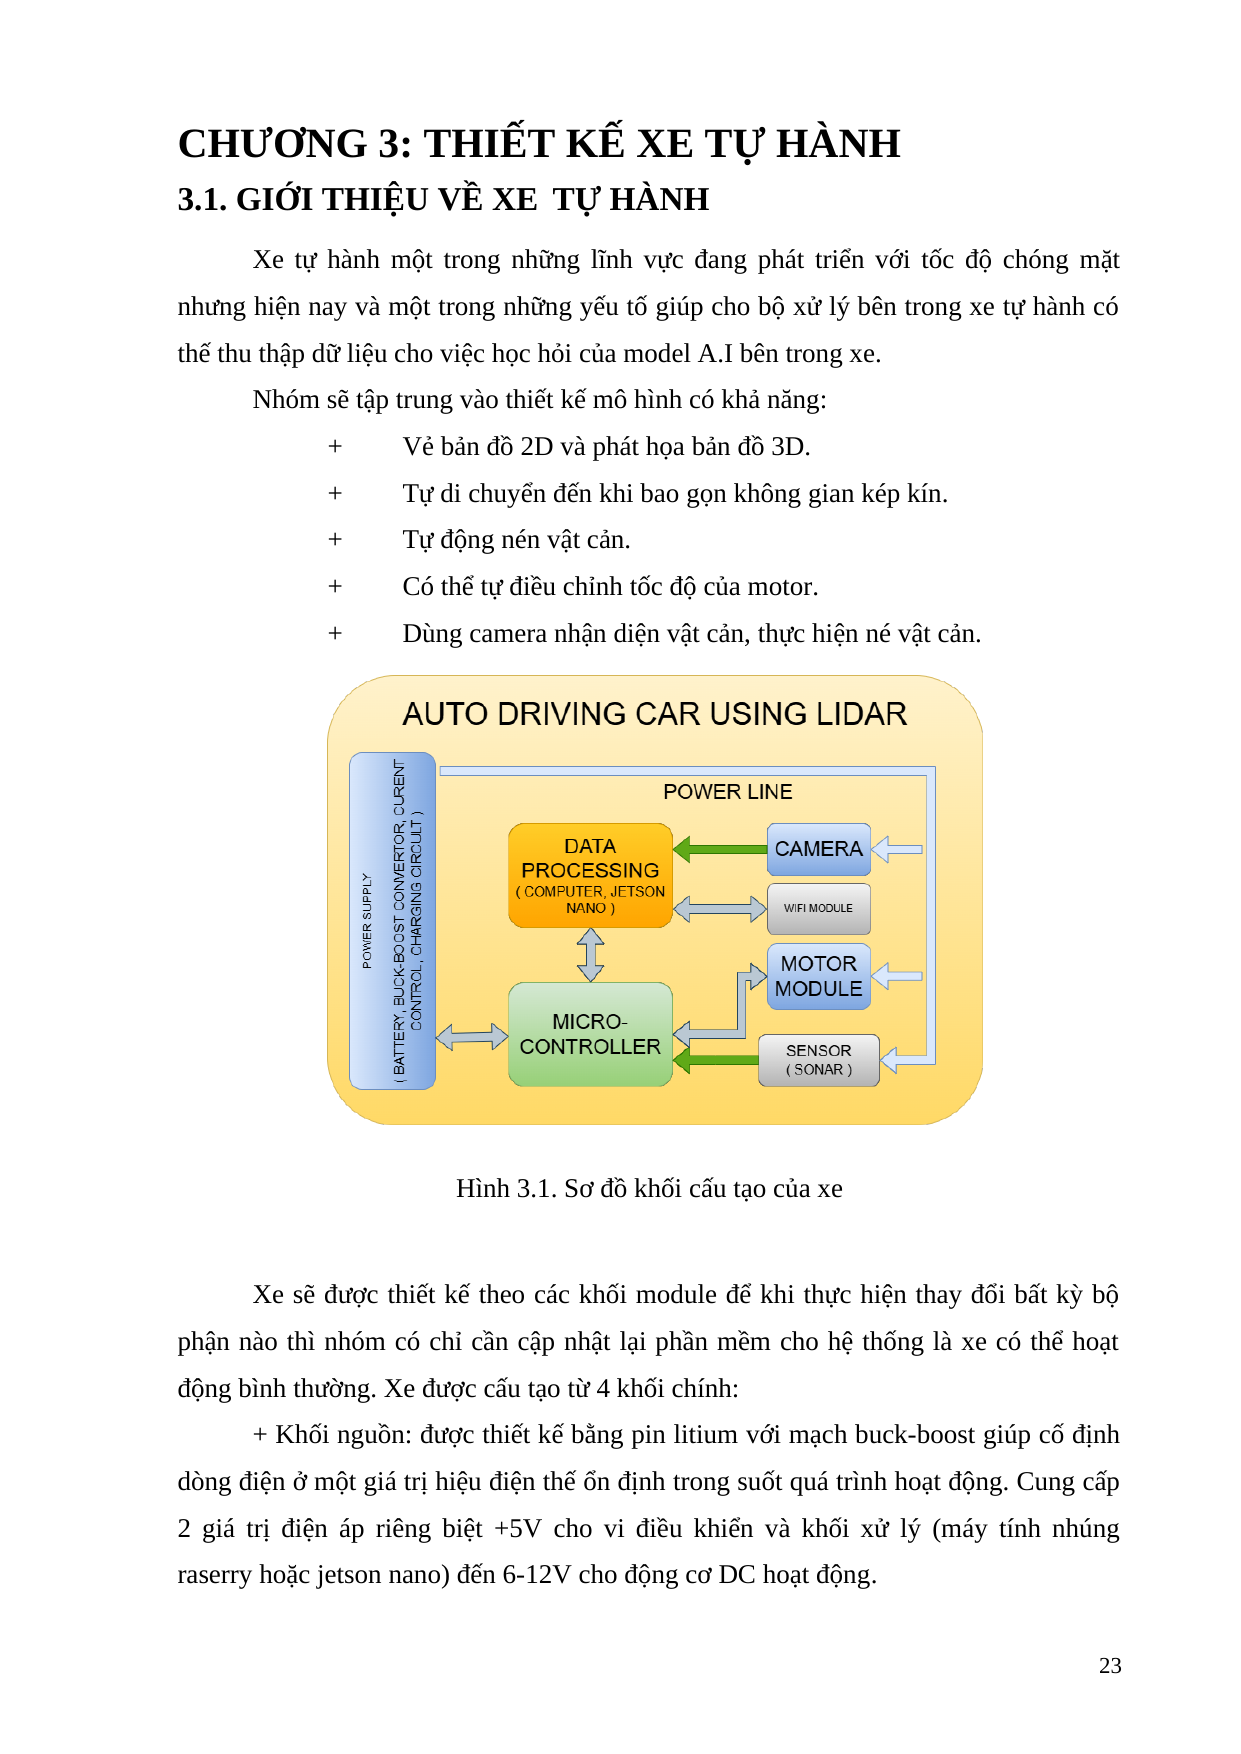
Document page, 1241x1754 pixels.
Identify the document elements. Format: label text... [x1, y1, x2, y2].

text + Có thể tự điều chỉnh tốc độ của motor. [252, 570, 1122, 601]
text + Dùng camera nhận diện vật cản, thực hiện né vật cản. [252, 617, 1122, 648]
text Xe sẽ được thiết kế theo các khối module để khi thực hiện thay đổi bất kỳ bộ phận nào thì nhóm có chỉ cần cập nhật lại phần mềm cho hệ thống là xe có thể hoạt động bình thường. Xe được cấu tạo từ 4 khối chính: [177, 1278, 1122, 1403]
subtitle CHƯƠNG 3: THIẾT KẾ XE TỰ HÀNH [177, 118, 1122, 166]
subtitle 3.1. GIỚI THIỆU VỀ XE TỰ HÀNH [177, 179, 1122, 217]
text + Vẻ bản đồ 2D và phát họa bản đồ 3D. [252, 430, 1122, 461]
text Nhóm sẽ tập trung vào thiết kế mô hình có khả năng: [177, 384, 1122, 415]
text + Tự di chuyển đến khi bao gọn không gian kép kín. [252, 477, 1122, 508]
text + Khối nguồn: được thiết kế bằng pin litium với mạch buck-boost giúp cố định dòng điện ở một giá trị hiệu điện thế ổn định trong suốt quá trình hoạt động. Cung cấp 2 giá trị điện áp riêng biệt +5V cho vi điều khiển và khối xử lý (máy tính nhúng raserry hoặc jetson nano) đến 6-12V cho động cơ DC hoạt động. [177, 1418, 1122, 1589]
text + Tự động nén vật cản. [252, 524, 1122, 555]
picture [327, 675, 983, 1125]
text Xe tự hành một trong những lĩnh vực đang phát triển với tốc độ chóng mặt nhưng hiện nay và một trong những yếu tố giúp cho bộ xử lý bên trong xe tự hành có thế thu thập dữ liệu cho việc học hỏi của model A.I bên trong xe. [177, 244, 1122, 368]
